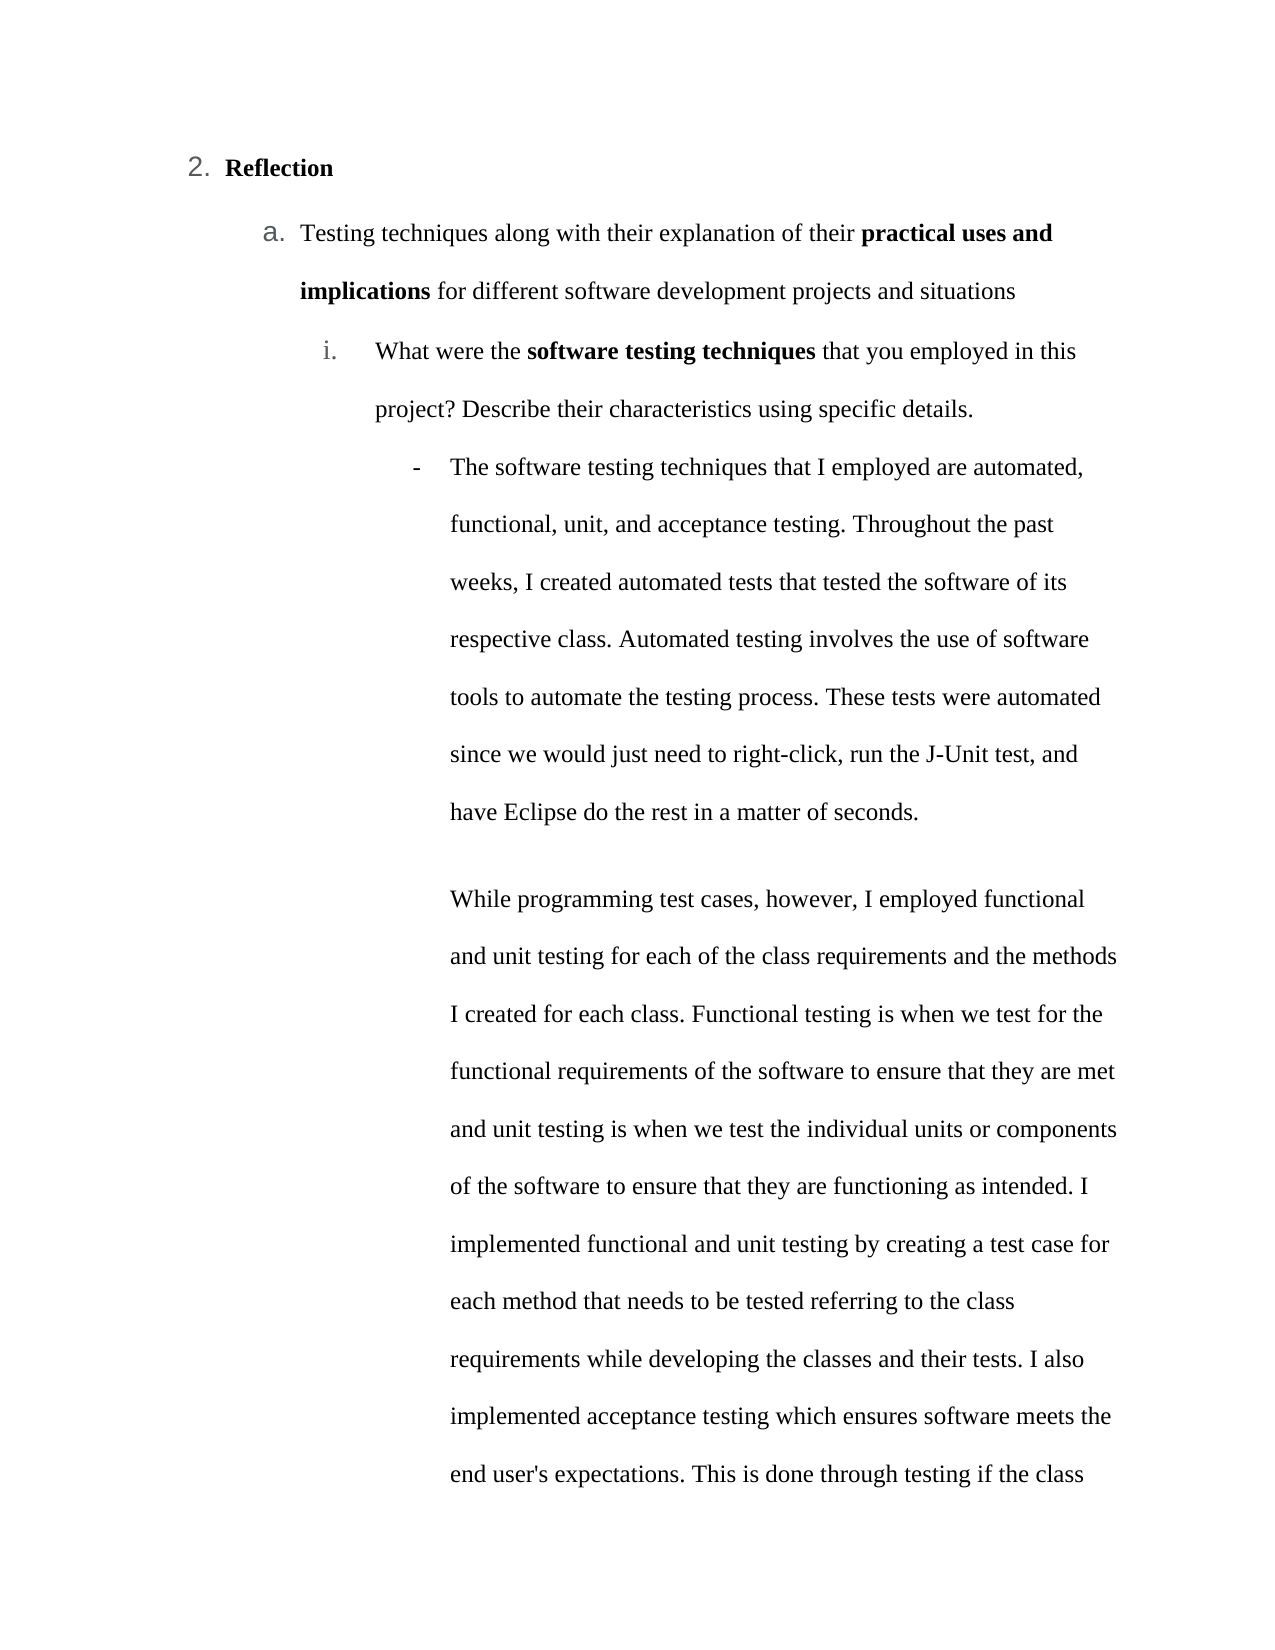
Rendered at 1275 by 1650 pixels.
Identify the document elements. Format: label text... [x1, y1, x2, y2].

list Testing techniques along with their explanation of their practical uses and implications for different software development projects and situations [262, 215, 1125, 305]
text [450, 884, 1125, 1487]
list Reflection [187, 150, 1125, 182]
list What were the software testing techniques that you employed in this project? Describe their characteristics using specific details. [337, 333, 1125, 423]
list The software testing techniques that I employed are automated, functional, unit, and acceptance testing. Throughout the past weeks, I created automated tests that tested the software of its respective class. Automated testing involves the use of software tools to automate the testing process. These tests were automated since we would just need to right-click, run the J-Unit test, and have Eclipse do the rest in a matter of seconds. [412, 452, 1125, 826]
